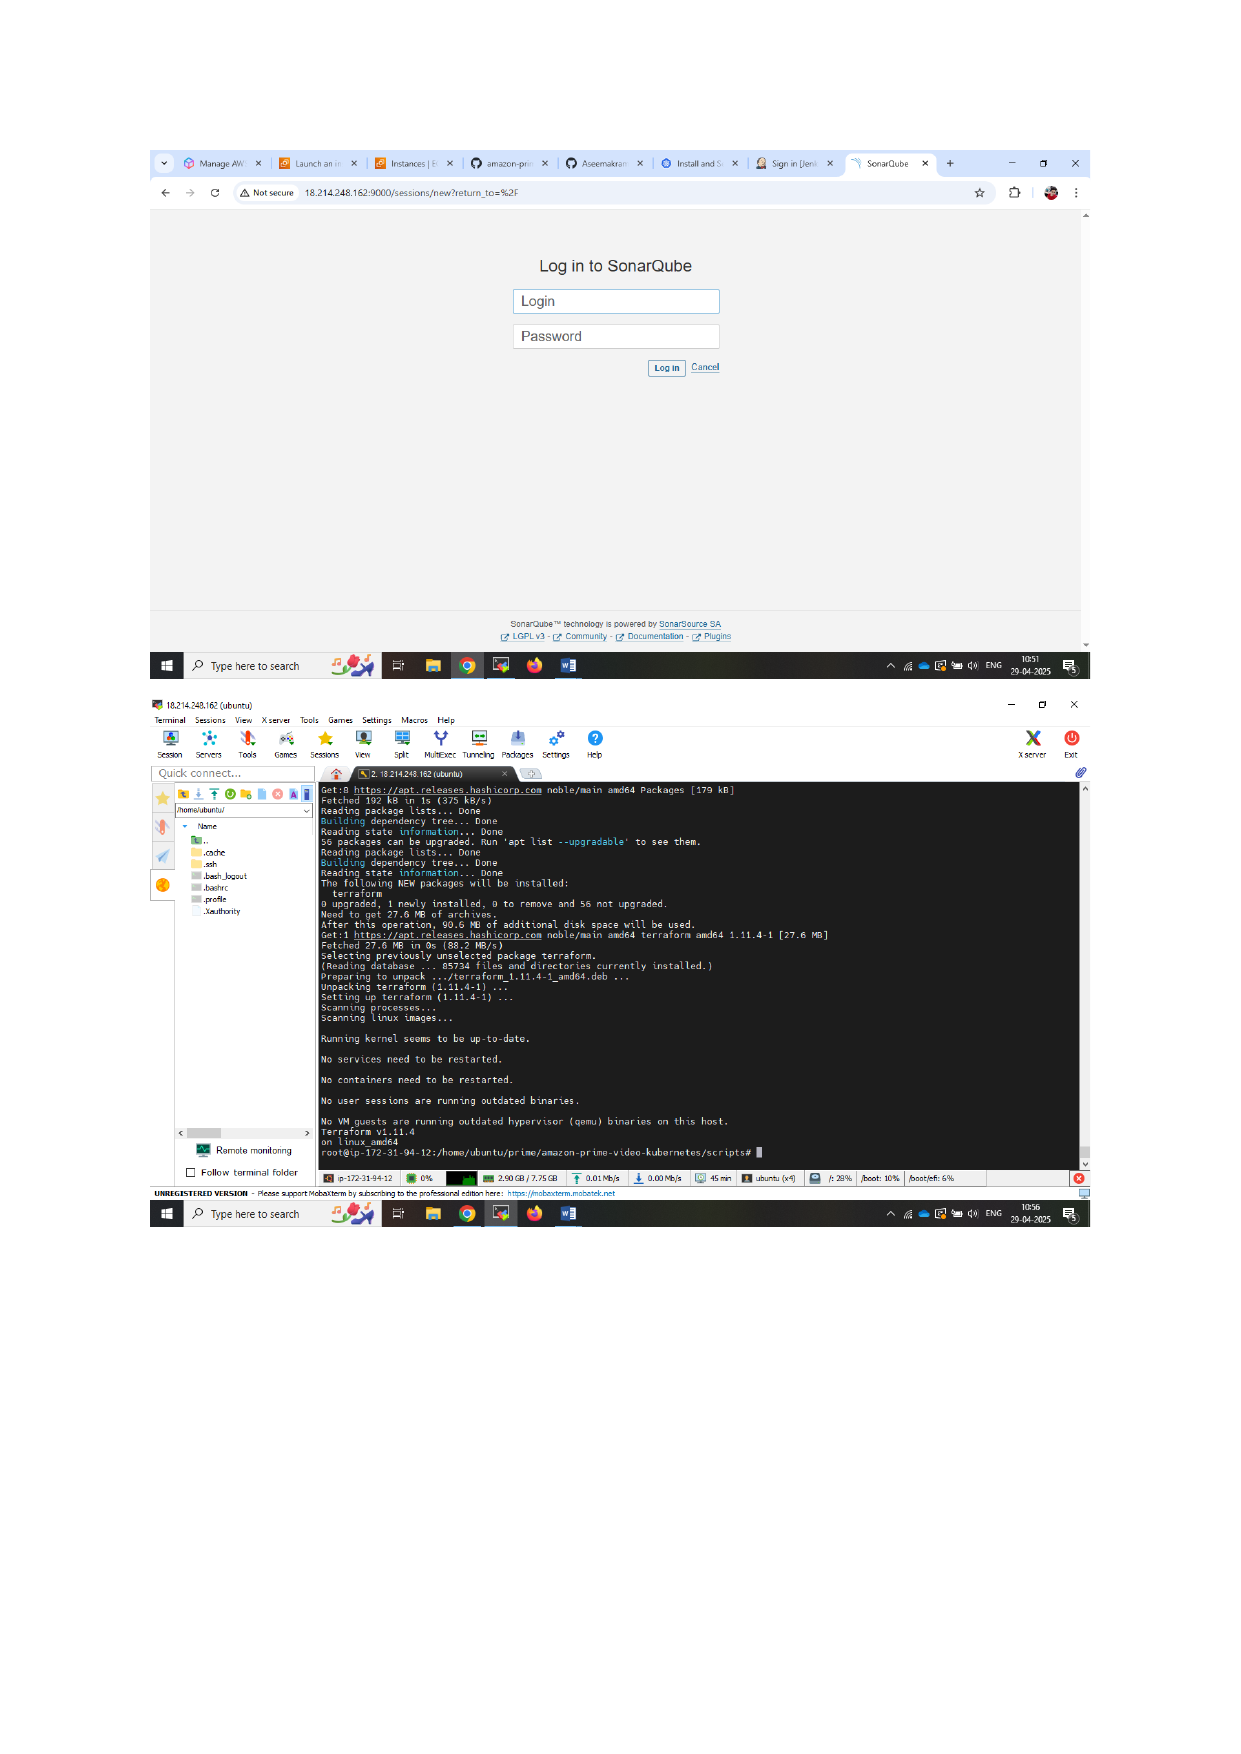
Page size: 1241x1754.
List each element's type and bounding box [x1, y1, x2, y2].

picture [150, 697, 1091, 1227]
picture [150, 150, 1091, 679]
